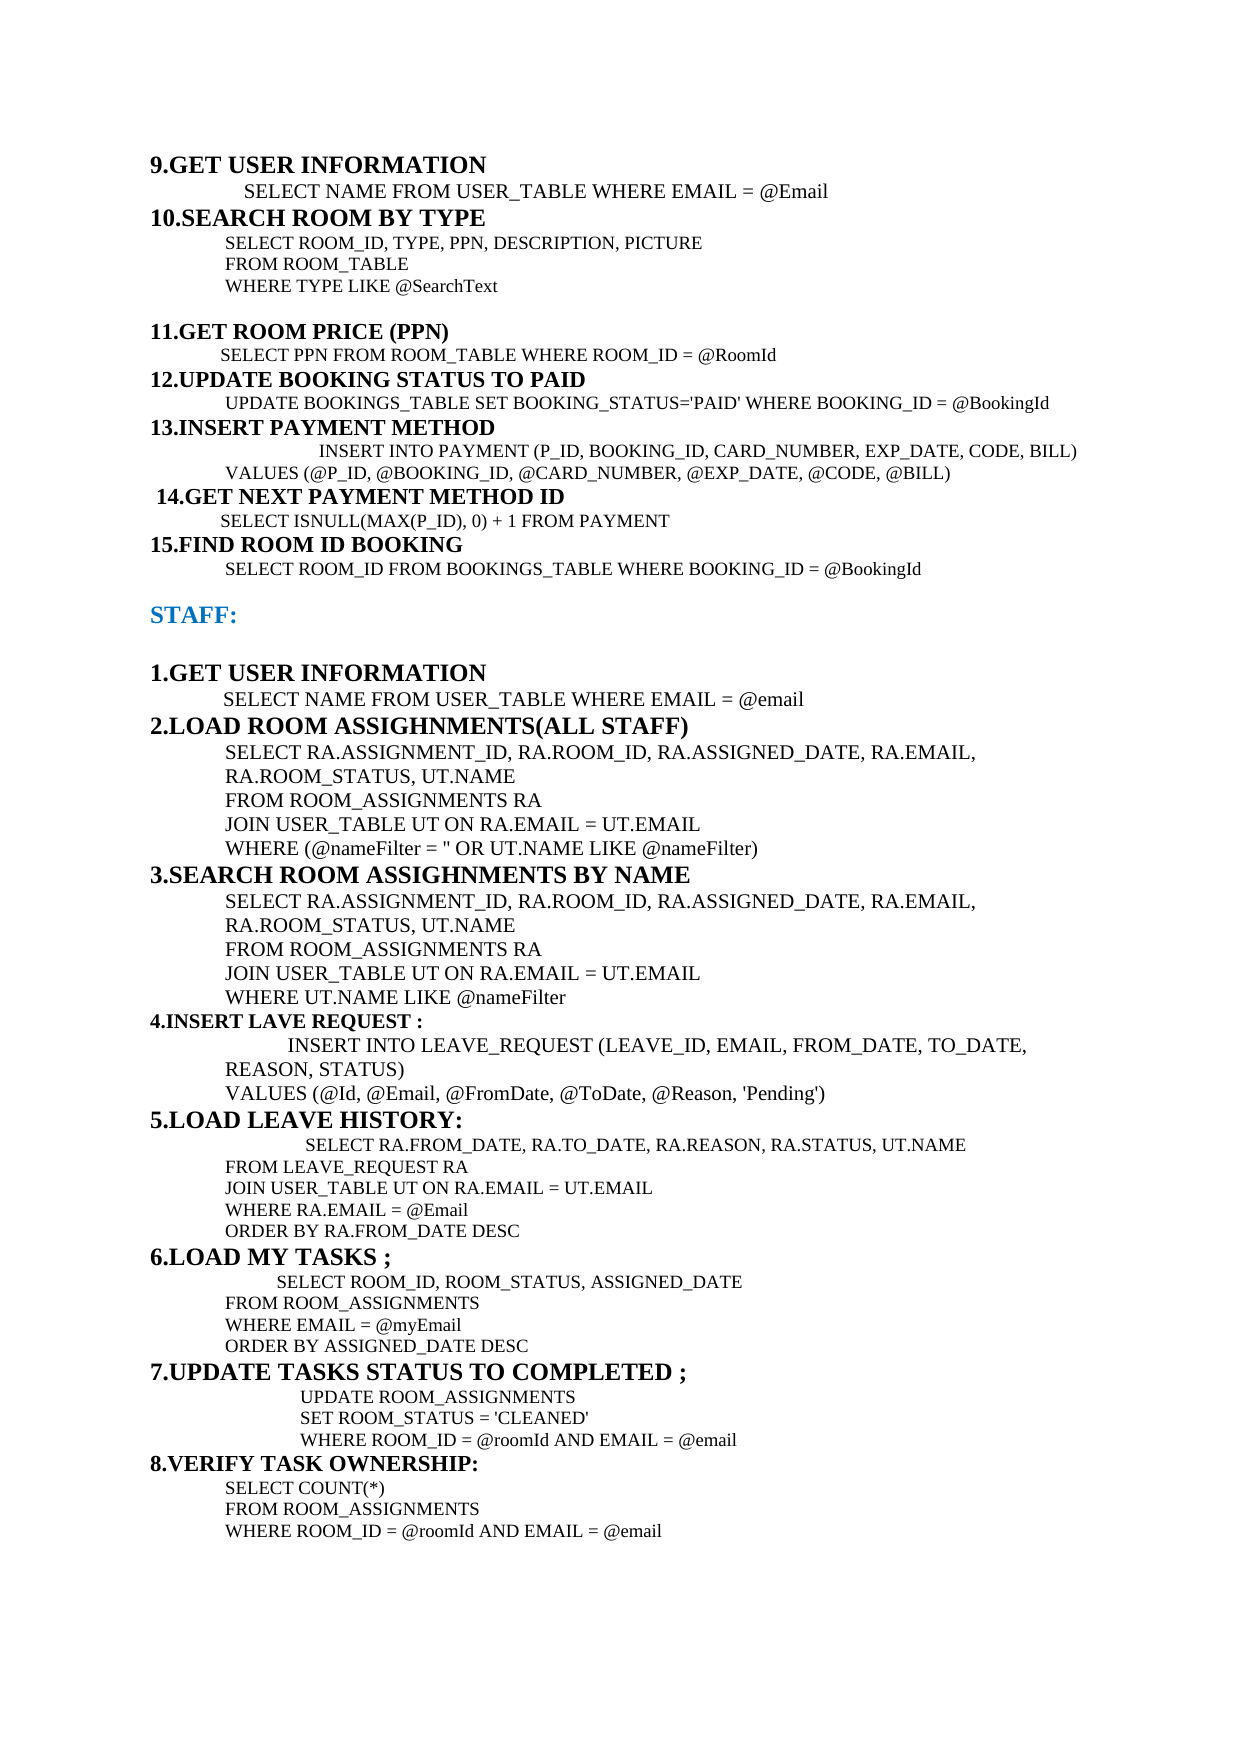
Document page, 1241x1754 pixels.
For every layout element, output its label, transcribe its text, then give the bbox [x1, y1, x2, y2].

text SELECT ROOM_ID, TYPE, PPN, DESCRIPTION, PICTURE [225, 232, 1090, 253]
text VALUES (@P_ID, @BOOKING_ID, @CARD_NUMBER, @EXP_DATE, @CODE, @BILL) [225, 462, 1090, 483]
text SELECT RA.FROM_DATE, RA.TO_DATE, RA.REASON, RA.STATUS, UT.NAME [225, 1134, 1090, 1156]
text FROM ROOM_ASSIGNMENTS [225, 1498, 1090, 1520]
text 3.SEARCH ROOM ASSIGHNMENTS BY NAME [150, 860, 1090, 889]
text 6.LOAD MY TASKS ; [150, 1242, 1090, 1271]
text SELECT PPN FROM ROOM_TABLE WHERE ROOM_ID = @RoomId [150, 344, 1090, 366]
text SELECT RA.ASSIGNMENT_ID, RA.ROOM_ID, RA.ASSIGNED_DATE, RA.EMAIL, RA.ROOM_STATUS, UT.NAME [225, 739, 1090, 788]
text 4.INSERT LAVE REQUEST : [150, 1009, 1090, 1033]
text WHERE ROOM_ID = @roomId AND EMAIL = @email [300, 1429, 1090, 1450]
text JOIN USER_TABLE UT ON RA.EMAIL = UT.EMAIL [225, 812, 1090, 836]
text 14.GET NEXT PAYMENT METHOD ID [150, 483, 1090, 509]
text FROM ROOM_TABLE [225, 253, 1090, 275]
text 11.GET ROOM PRICE (PPN) [150, 318, 1090, 344]
text WHERE (@nameFilter = '' OR UT.NAME LIKE @nameFilter) [225, 836, 1090, 860]
text SELECT ISNULL(MAX(P_ID), 0) + 1 FROM PAYMENT [150, 509, 1090, 531]
text SELECT RA.ASSIGNMENT_ID, RA.ROOM_ID, RA.ASSIGNED_DATE, RA.EMAIL, RA.ROOM_STATUS, UT.NAME [225, 889, 1090, 937]
text UPDATE ROOM_ASSIGNMENTS [300, 1386, 1090, 1407]
text STAFF: [150, 601, 1090, 629]
text 8.VERIFY TASK OWNERSHIP: [150, 1450, 1090, 1477]
text INSERT INTO PAYMENT (P_ID, BOOKING_ID, CARD_NUMBER, EXP_DATE, CODE, BILL) [225, 440, 1090, 462]
text 9.GET USER INFORMATION [150, 150, 1090, 179]
text FROM ROOM_ASSIGNMENTS RA [225, 937, 1090, 961]
text 15.FIND ROOM ID BOOKING [150, 531, 1090, 557]
text FROM ROOM_ASSIGNMENTS RA [225, 788, 1090, 812]
text 10.SEARCH ROOM BY TYPE [150, 203, 1090, 232]
text VALUES (@Id, @Email, @FromDate, @ToDate, @Reason, 'Pending') [225, 1081, 1090, 1105]
text WHERE EMAIL = @myEmail [225, 1314, 1090, 1335]
text SET ROOM_STATUS = 'CLEANED' [300, 1407, 1090, 1429]
text WHERE RA.EMAIL = @Email [225, 1199, 1090, 1220]
text 12.UPDATE BOOKING STATUS TO PAID [150, 366, 1090, 392]
text JOIN USER_TABLE UT ON RA.EMAIL = UT.EMAIL [225, 961, 1090, 985]
text 7.UPDATE TASKS STATUS TO COMPLETED ; [150, 1357, 1090, 1386]
text SELECT ROOM_ID FROM BOOKINGS_TABLE WHERE BOOKING_ID = @BookingId [150, 557, 1090, 579]
text 1.GET USER INFORMATION [150, 658, 1090, 687]
text SELECT ROOM_ID, ROOM_STATUS, ASSIGNED_DATE [225, 1271, 1090, 1292]
text FROM ROOM_ASSIGNMENTS [225, 1292, 1090, 1314]
text JOIN USER_TABLE UT ON RA.EMAIL = UT.EMAIL [225, 1177, 1090, 1199]
text INSERT INTO LEAVE_REQUEST (LEAVE_ID, EMAIL, FROM_DATE, TO_DATE, REASON, STATUS) [225, 1033, 1090, 1081]
text UPDATE BOOKINGS_TABLE SET BOOKING_STATUS='PAID' WHERE BOOKING_ID = @BookingId [150, 392, 1090, 414]
text SELECT NAME FROM USER_TABLE WHERE EMAIL = @Email [150, 179, 1090, 203]
text ORDER BY RA.FROM_DATE DESC [225, 1220, 1090, 1242]
text FROM LEAVE_REQUEST RA [225, 1156, 1090, 1177]
text WHERE TYPE LIKE @SearchText [225, 275, 1090, 296]
text WHERE ROOM_ID = @roomId AND EMAIL = @email [225, 1520, 1090, 1541]
text 2.LOAD ROOM ASSIGHNMENTS(ALL STAFF) [150, 711, 1090, 739]
text SELECT NAME FROM USER_TABLE WHERE EMAIL = @email [150, 687, 1090, 711]
text ORDER BY ASSIGNED_DATE DESC [225, 1335, 1090, 1357]
text 5.LOAD LEAVE HISTORY: [150, 1105, 1090, 1134]
text SELECT COUNT(*) [225, 1477, 1090, 1498]
text 13.INSERT PAYMENT METHOD [150, 414, 1090, 440]
text WHERE UT.NAME LIKE @nameFilter [225, 985, 1090, 1009]
